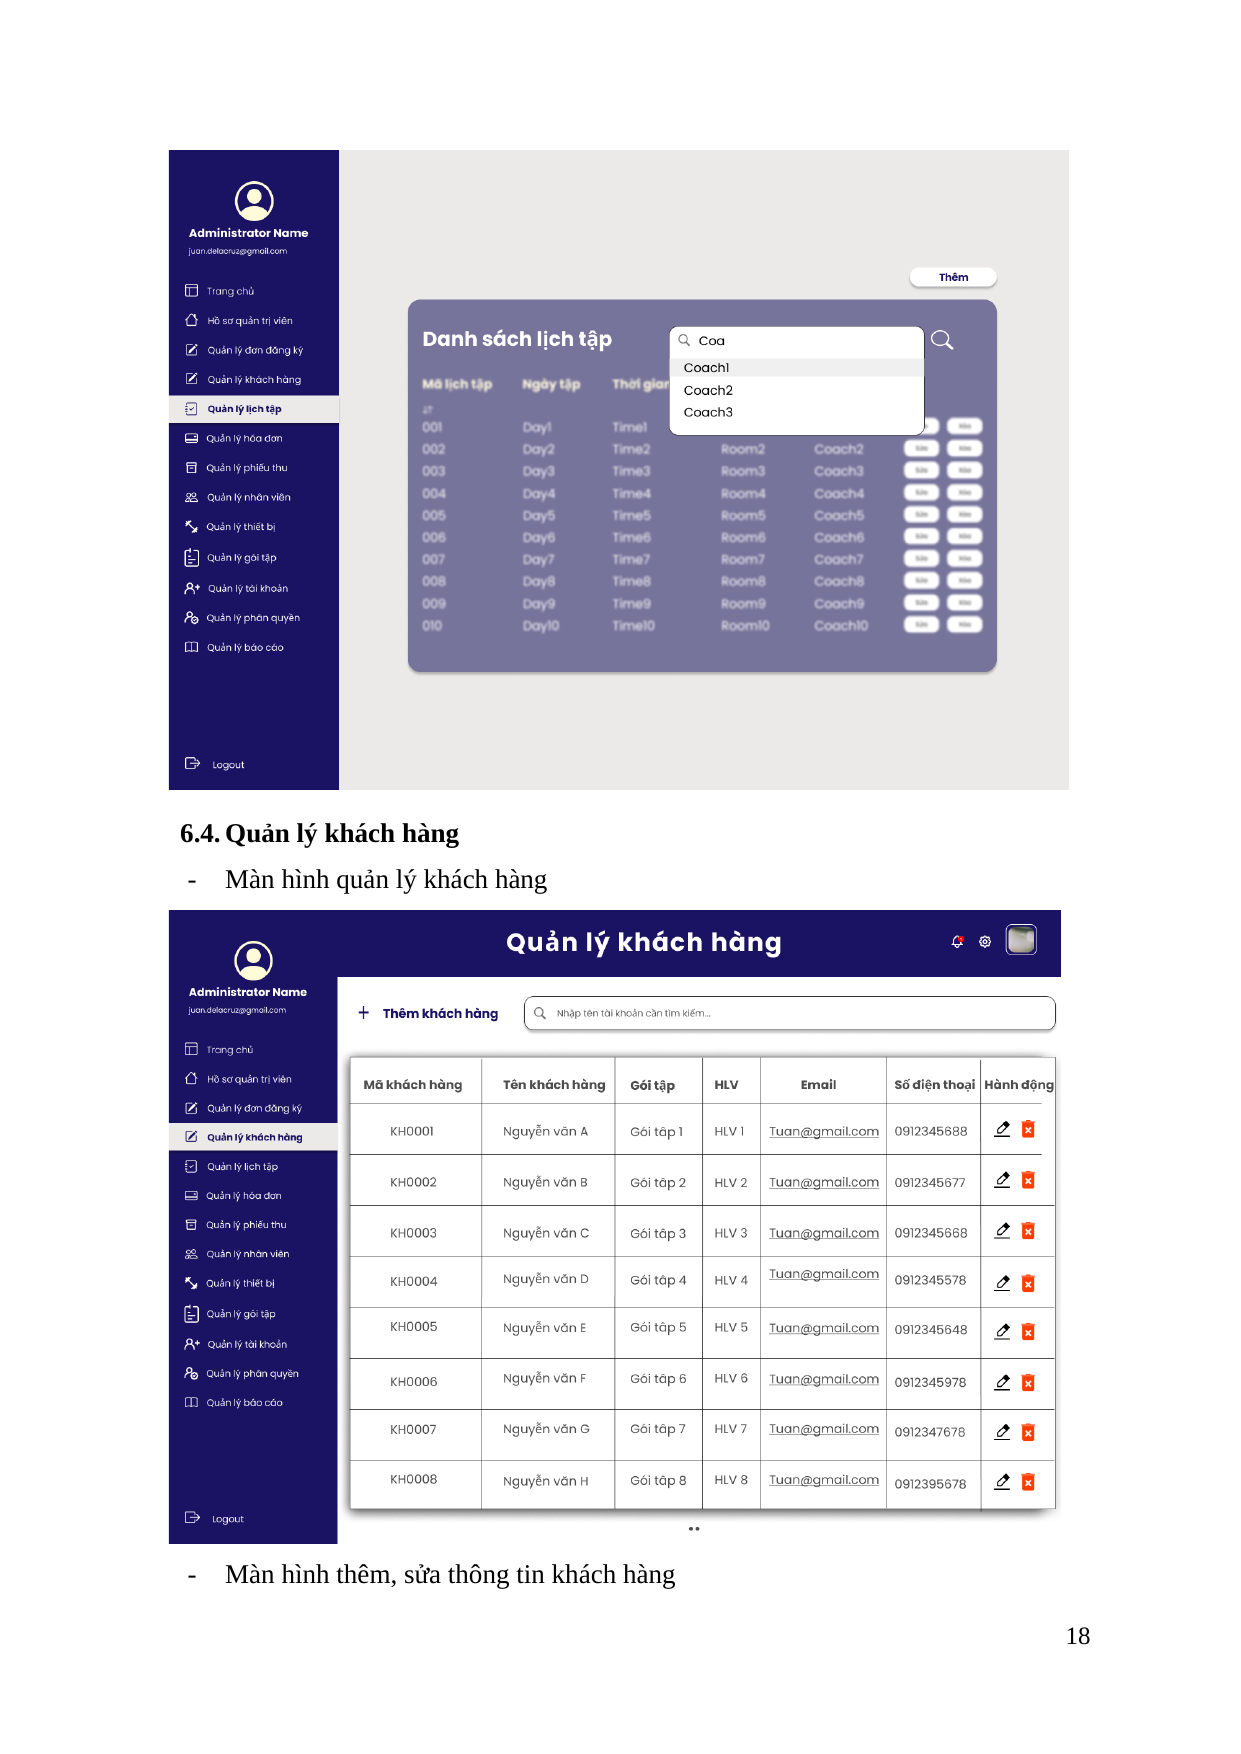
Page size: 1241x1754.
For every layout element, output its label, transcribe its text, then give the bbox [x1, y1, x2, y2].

list Màn hình thêm, sửa thông tin khách hàng [187, 1558, 1090, 1589]
list Màn hình quản lý khách hàng [187, 863, 1090, 894]
subtitle Quản lý khách hàng [172, 817, 1090, 848]
picture [168, 150, 1069, 790]
picture [168, 910, 1061, 1544]
